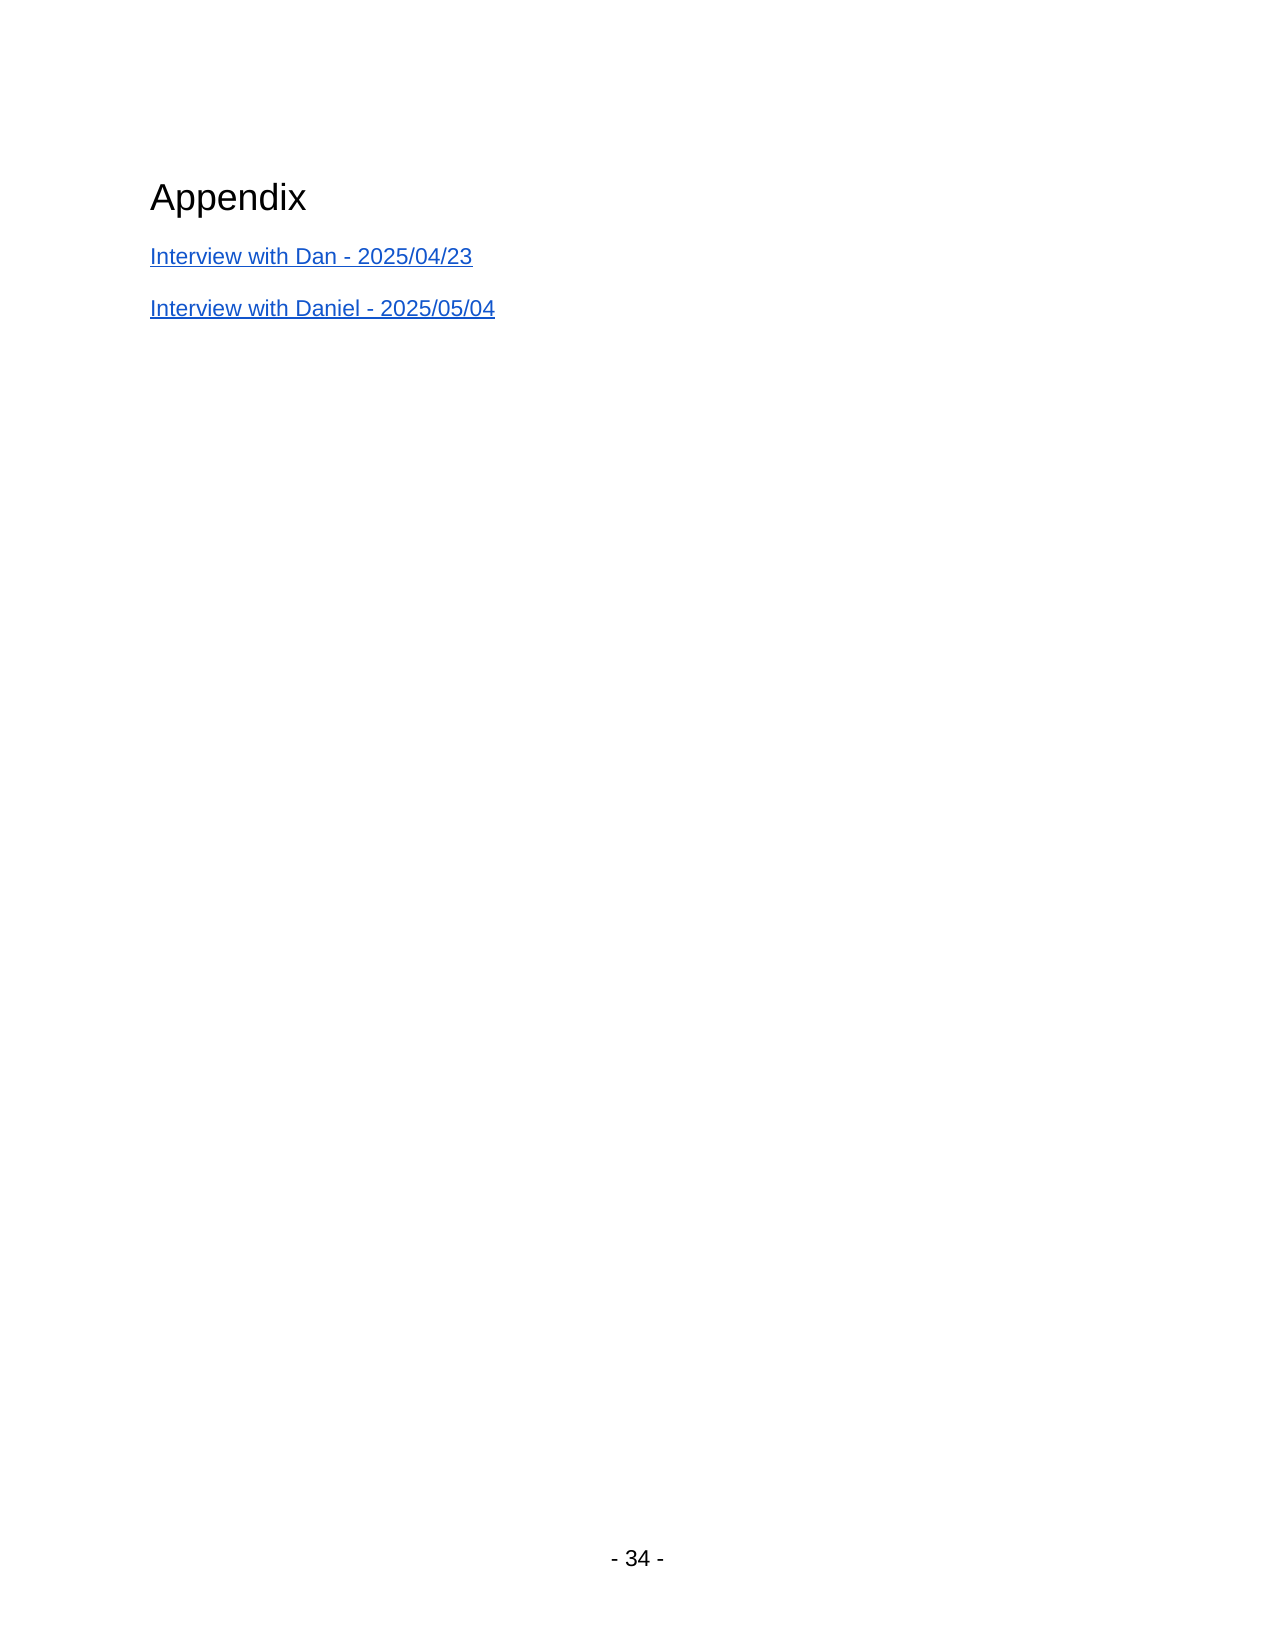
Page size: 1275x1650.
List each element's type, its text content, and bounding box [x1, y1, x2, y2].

text Interview with Dan - 2025/04/23 [150, 243, 1125, 269]
subtitle Appendix [150, 175, 1125, 218]
text Interview with Daniel - 2025/05/04 [150, 294, 1125, 321]
